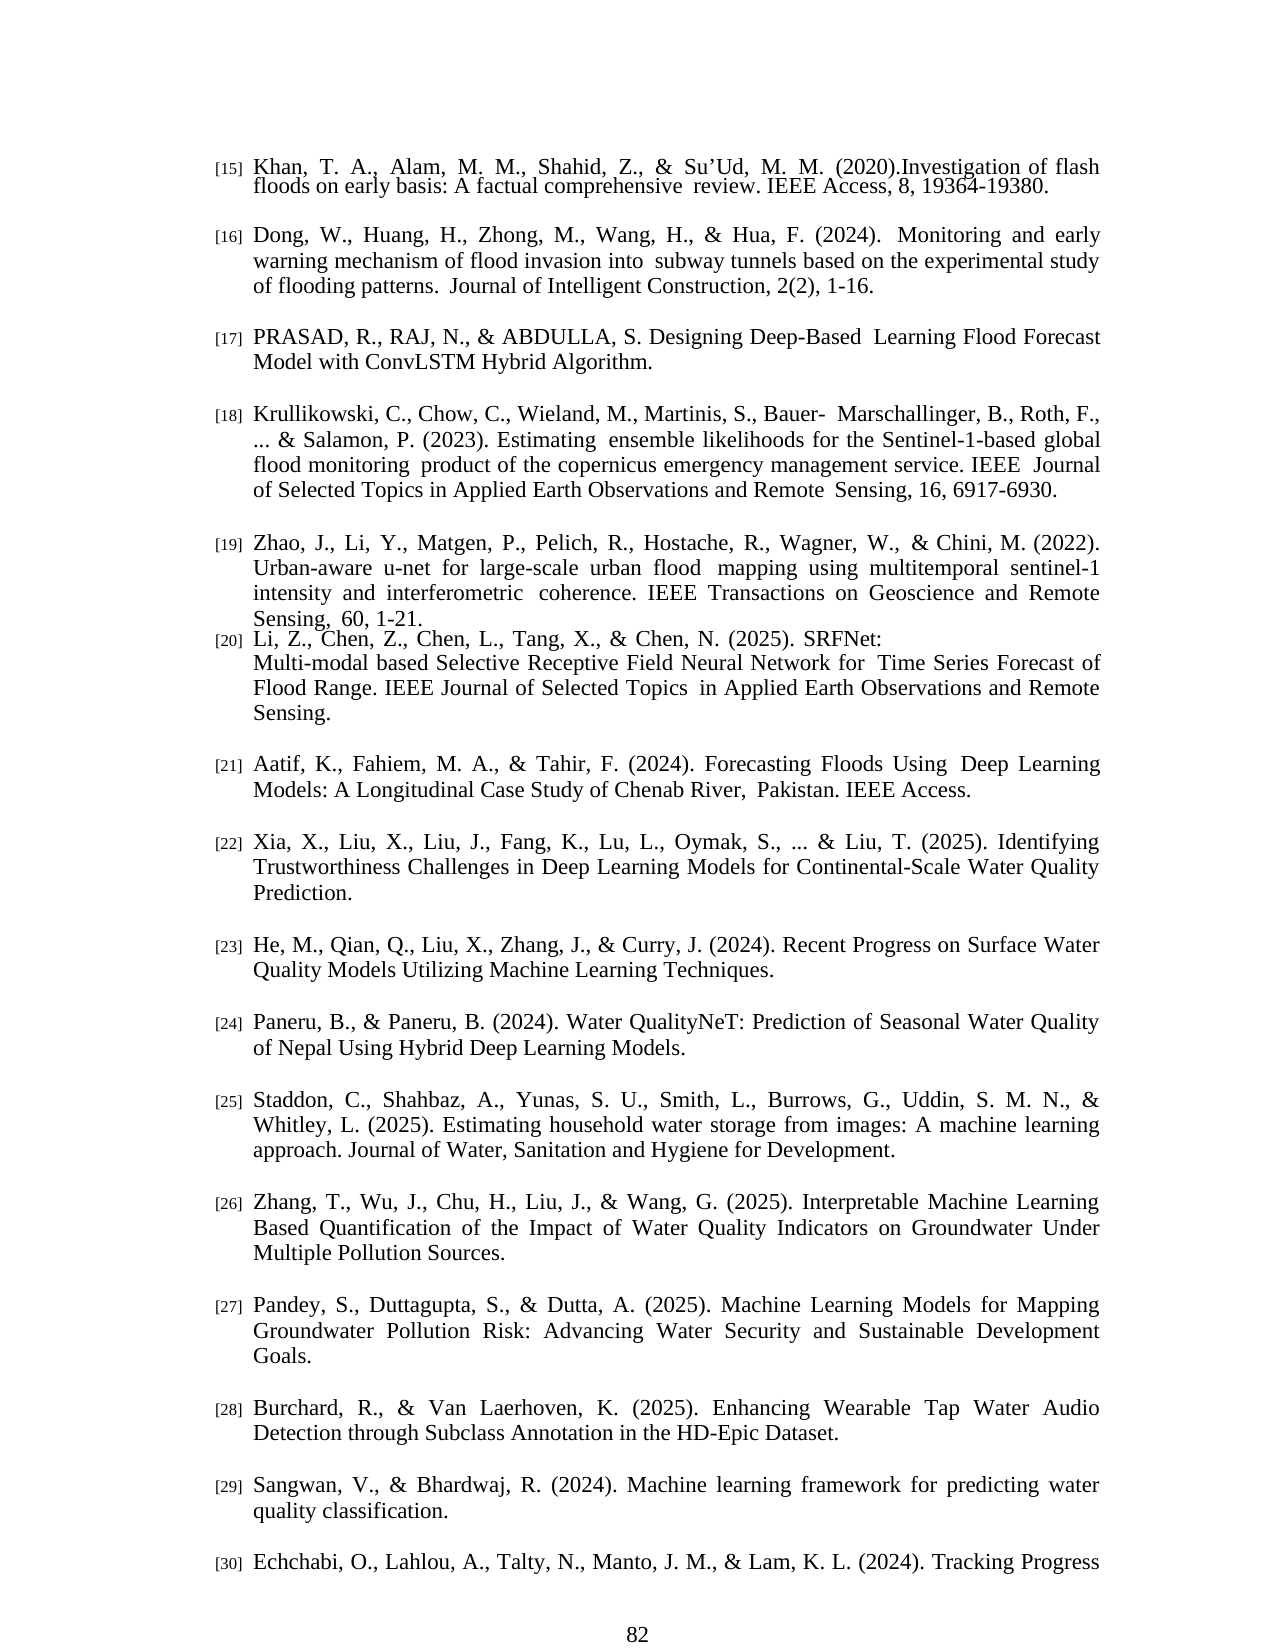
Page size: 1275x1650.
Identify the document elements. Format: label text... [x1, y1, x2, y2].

list Paneru, B., & Paneru, B. (2024). Water QualityNeT: Prediction of Seasonal Water Quality of Nepal Using Hybrid Deep Learning Models. [215, 1009, 1101, 1060]
list Burchard, R., & Van Laerhoven, K. (2025). Enhancing Wearable Tap Water Audio Detection through Subclass Annotation in the HD-Epic Dataset. [215, 1395, 1101, 1446]
list Zhang, T., Wu, J., Chu, H., Liu, J., & Wang, G. (2025). Interpretable Machine Learning Based Quantification of the Impact of Water Quality Indicators on Groundwater Under Multiple Pollution Sources. [215, 1190, 1101, 1266]
list Xia, X., Liu, X., Liu, J., Fang, K., Lu, L., Oymak, S., ... & Liu, T. (2025). Identifying Trustworthiness Challenges in Deep Learning Models for Continental-Scale Water Quality Prediction. [215, 829, 1101, 905]
list Zhao, J., Li, Y., Matgen, P., Pelich, R., Hostache, R., Wagner, W., & Chini, M. (2022). Urban-aware u-net for large-scale urban flood mapping using multitemporal sentinel-1 intensity and interferometric coherence. IEEE Transactions on Geoscience and Remote Sensing, 60, 1-21. [215, 530, 1101, 631]
list Staddon, C., Shahbaz, A., Yunas, S. U., Smith, L., Burrows, G., Uddin, S. M. N., & Whitley, L. (2025). Estimating household water storage from images: A machine learning approach. Journal of Water, Sanitation and Hygiene for Development. [215, 1087, 1101, 1163]
list He, M., Qian, Q., Liu, X., Zhang, J., & Curry, J. (2024). Recent Progress on Surface Water Quality Models Utilizing Machine Learning Techniques. [215, 932, 1101, 982]
list Sangwan, V., & Bhardwaj, R. (2024). Machine learning framework for predicting water quality classification. [215, 1473, 1101, 1523]
list Krullikowski, C., Chow, C., Wieland, M., Martinis, S., Bauer- Marschallinger, B., Roth, F., ... & Salamon, P. (2023). Estimating ensemble likelihoods for the Sentinel-1-based global flood monitoring product of the copernicus emergency management service. IEEE Journal of Selected Topics in Applied Earth Observations and Remote Sensing, 16, 6917-6930. [215, 402, 1101, 503]
list PRASAD, R., RAJ, N., & ABDULLA, S. Designing Deep-Based Learning Flood Forecast Model with ConvLSTM Hybrid Algorithm. [215, 324, 1101, 375]
list Li, Z., Chen, Z., Chen, L., Tang, X., & Chen, N. (2025). SRFNet: [215, 631, 1101, 650]
text Multi-modal based Selective Receptive Field Neural Network for Time Series Forecast of Flood Range. IEEE Journal of Selected Topics in Applied Earth Observations and Remote Sensing. [253, 650, 1101, 726]
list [215, 1549, 1101, 1574]
list Pandey, S., Duttagupta, S., & Dutta, A. (2025). Machine Learning Models for Mapping Groundwater Pollution Risk: Advancing Water Security and Sustainable Development Goals. [215, 1292, 1101, 1368]
list Dong, W., Huang, H., Zhong, M., Wang, H., & Hua, F. (2024). Monitoring and early warning mechanism of flood invasion into subway tunnels based on the experimental study of flooding patterns. Journal of Intelligent Construction, 2(2), 1-16. [215, 223, 1101, 298]
list Khan, T. A., Alam, M. M., Shahid, Z., & Su’Ud, M. M. (2020).Investigation of flash floods on early basis: A factual comprehensive review. IEEE Access, 8, 19364-19380. [215, 159, 1101, 197]
list Aatif, K., Fahiem, M. A., & Tahir, F. (2024). Forecasting Floods Using Deep Learning Models: A Longitudinal Case Study of Chenab River, Pakistan. IEEE Access. [215, 752, 1101, 802]
